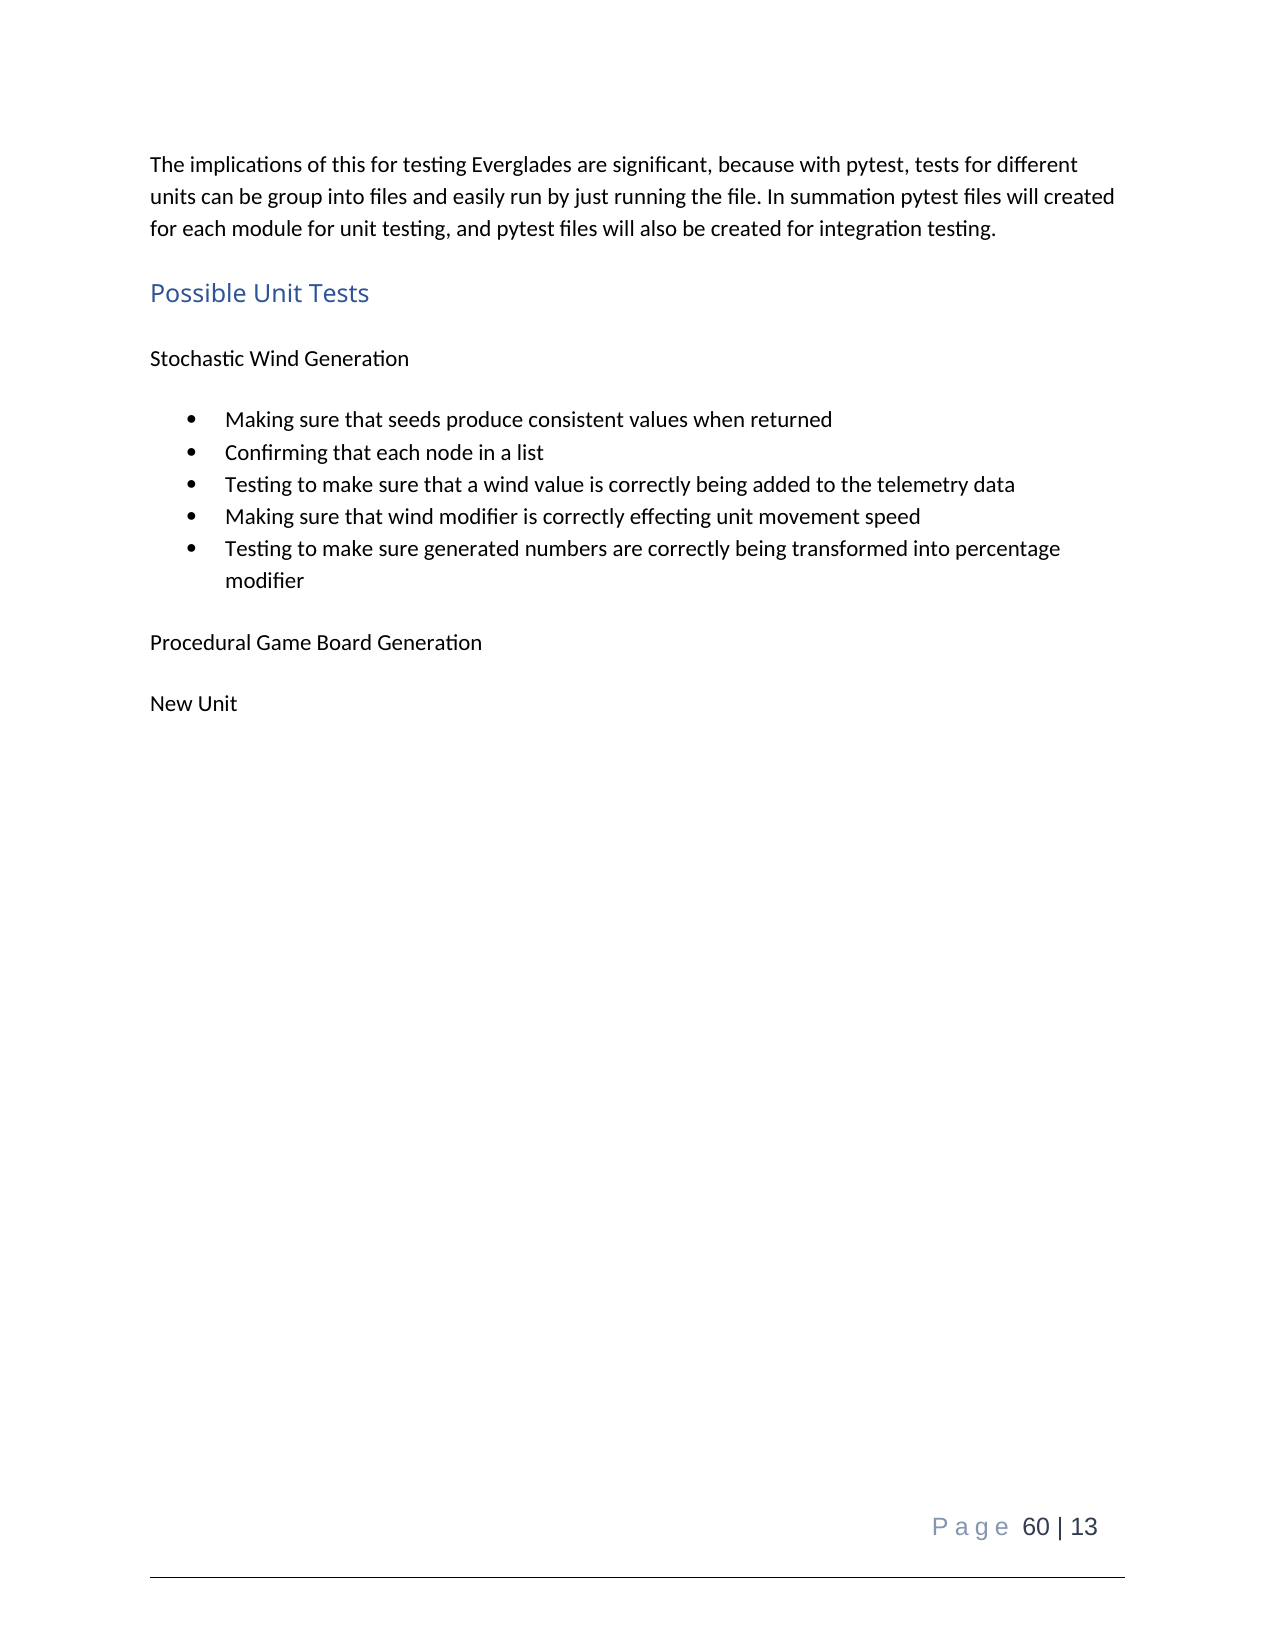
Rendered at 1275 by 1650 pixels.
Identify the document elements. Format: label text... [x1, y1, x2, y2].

list Testing to make sure generated numbers are correctly being transformed into percentage modifier [187, 534, 1125, 594]
text New Unit [150, 689, 1125, 717]
text Procedural Game Board Generation [150, 628, 1125, 656]
list Confirming that each node in a list [187, 438, 1125, 466]
text Possible Unit Tests [150, 276, 1125, 310]
list Making sure that wind modifier is correctly effecting unit movement speed [187, 502, 1125, 530]
text The implications of this for testing Everglades are significant, because with pytest, tests for different units can be group into files and easily run by just running the file. In summation pytest files will created for each module for unit testing, and pytest files will also be created for integration testing. [150, 150, 1125, 242]
text Stochastic Wind Generation [150, 344, 1125, 372]
list Making sure that seeds produce consistent values when returned [187, 405, 1125, 433]
list Testing to make sure that a wind value is correctly being added to the telemetry data [187, 470, 1125, 498]
